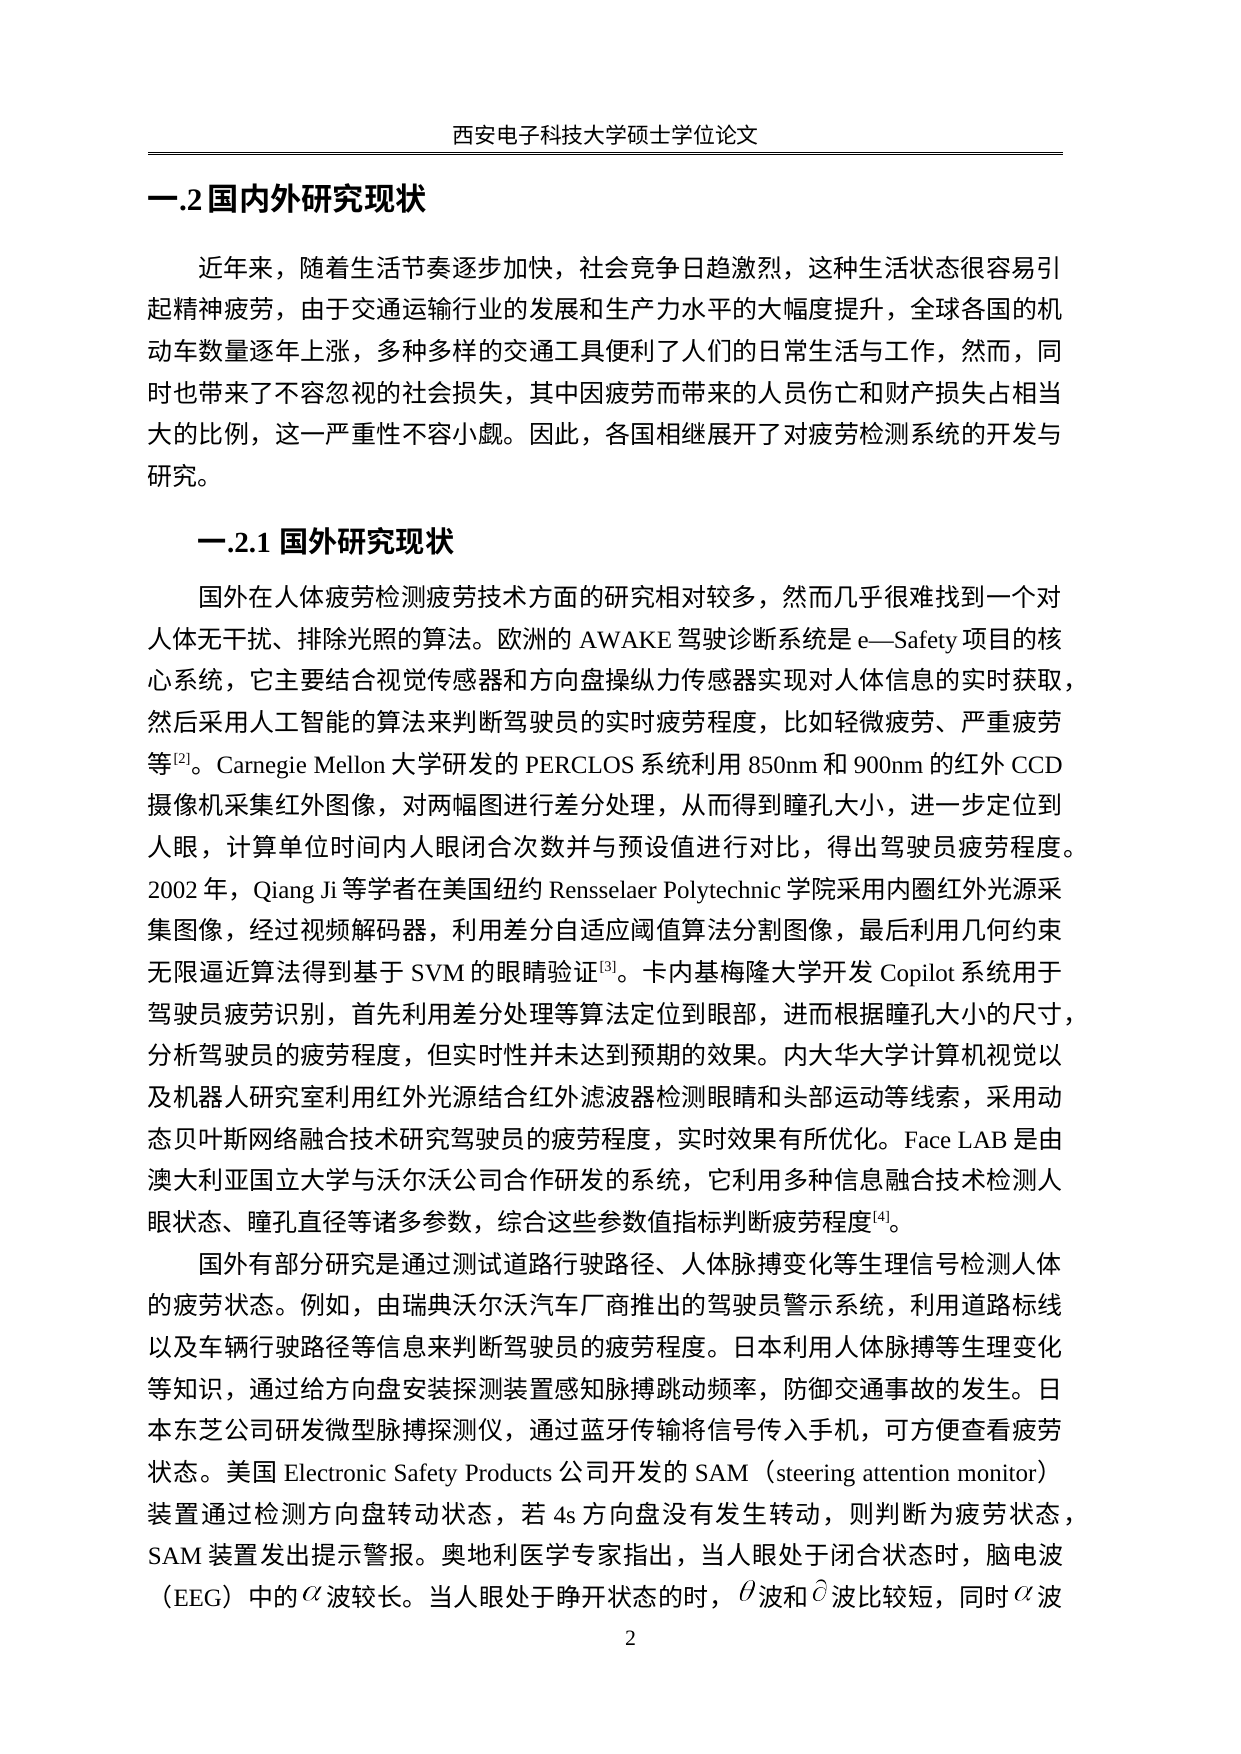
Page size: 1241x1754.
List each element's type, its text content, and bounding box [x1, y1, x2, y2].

text 国外在人体疲劳检测疲劳技术方面的研究相对较多，然而几乎很难找到一个对人体无干扰、排除光照的算法。欧洲的AWAKE驾驶诊断系统是e—Safety项目的核心系统，它主要结合视觉传感器和方向盘操纵力传感器实现对人体信息的实时获取，然后采用人工智能的算法来判断驾驶员的实时疲劳程度，比如轻微疲劳、严重疲劳等[2]。Carnegie Mellon大学研发的PERCLOS系统利用850nm和900nm的红外CCD摄像机采集红外图像，对两幅图进行差分处理，从而得到瞳孔大小，进一步定位到人眼，计算单位时间内人眼闭合次数并与预设值进行对比，得出驾驶员疲劳程度。2002年，Qiang Ji等学者在美国纽约Rensselaer Polytechnic学院采用内圈红外光源采集图像，经过视频解码器，利用差分自适应阈值算法分割图像，最后利用几何约束无限逼近算法得到基于SVM的眼睛验证[3]。卡内基梅隆大学开发Copilot系统用于驾驶员疲劳识别，首先利用差分处理等算法定位到眼部，进而根据瞳孔大小的尺寸，分析驾驶员的疲劳程度，但实时性并未达到预期的效果。内大华大学计算机视觉以及机器人研究室利用红外光源结合红外滤波器检测眼睛和头部运动等线索，采用动态贝叶斯网络融合技术研究驾驶员的疲劳程度，实时效果有所优化。Face LAB是由澳大利亚国立大学与沃尔沃公司合作研发的系统，它利用多种信息融合技术检测人眼状态、瞳孔直径等诸多参数，综合这些参数值指标判断疲劳程度[4]。 [148, 573, 1063, 1240]
subtitle 国外研究现状 [198, 519, 1063, 561]
subtitle 国内外研究现状 [148, 177, 1063, 219]
text 近年来，随着生活节奏逐步加快，社会竞争日趋激烈，这种生活状态很容易引起精神疲劳，由于交通运输行业的发展和生产力水平的大幅度提升，全球各国的机动车数量逐年上涨，多种多样的交通工具便利了人们的日常生活与工作，然而，同时也带来了不容忽视的社会损失，其中因疲劳而带来的人员伤亡和财产损失占相当大的比例，这一严重性不容小觑。因此，各国相继展开了对疲劳检测系统的开发与研究。 [148, 244, 1063, 494]
